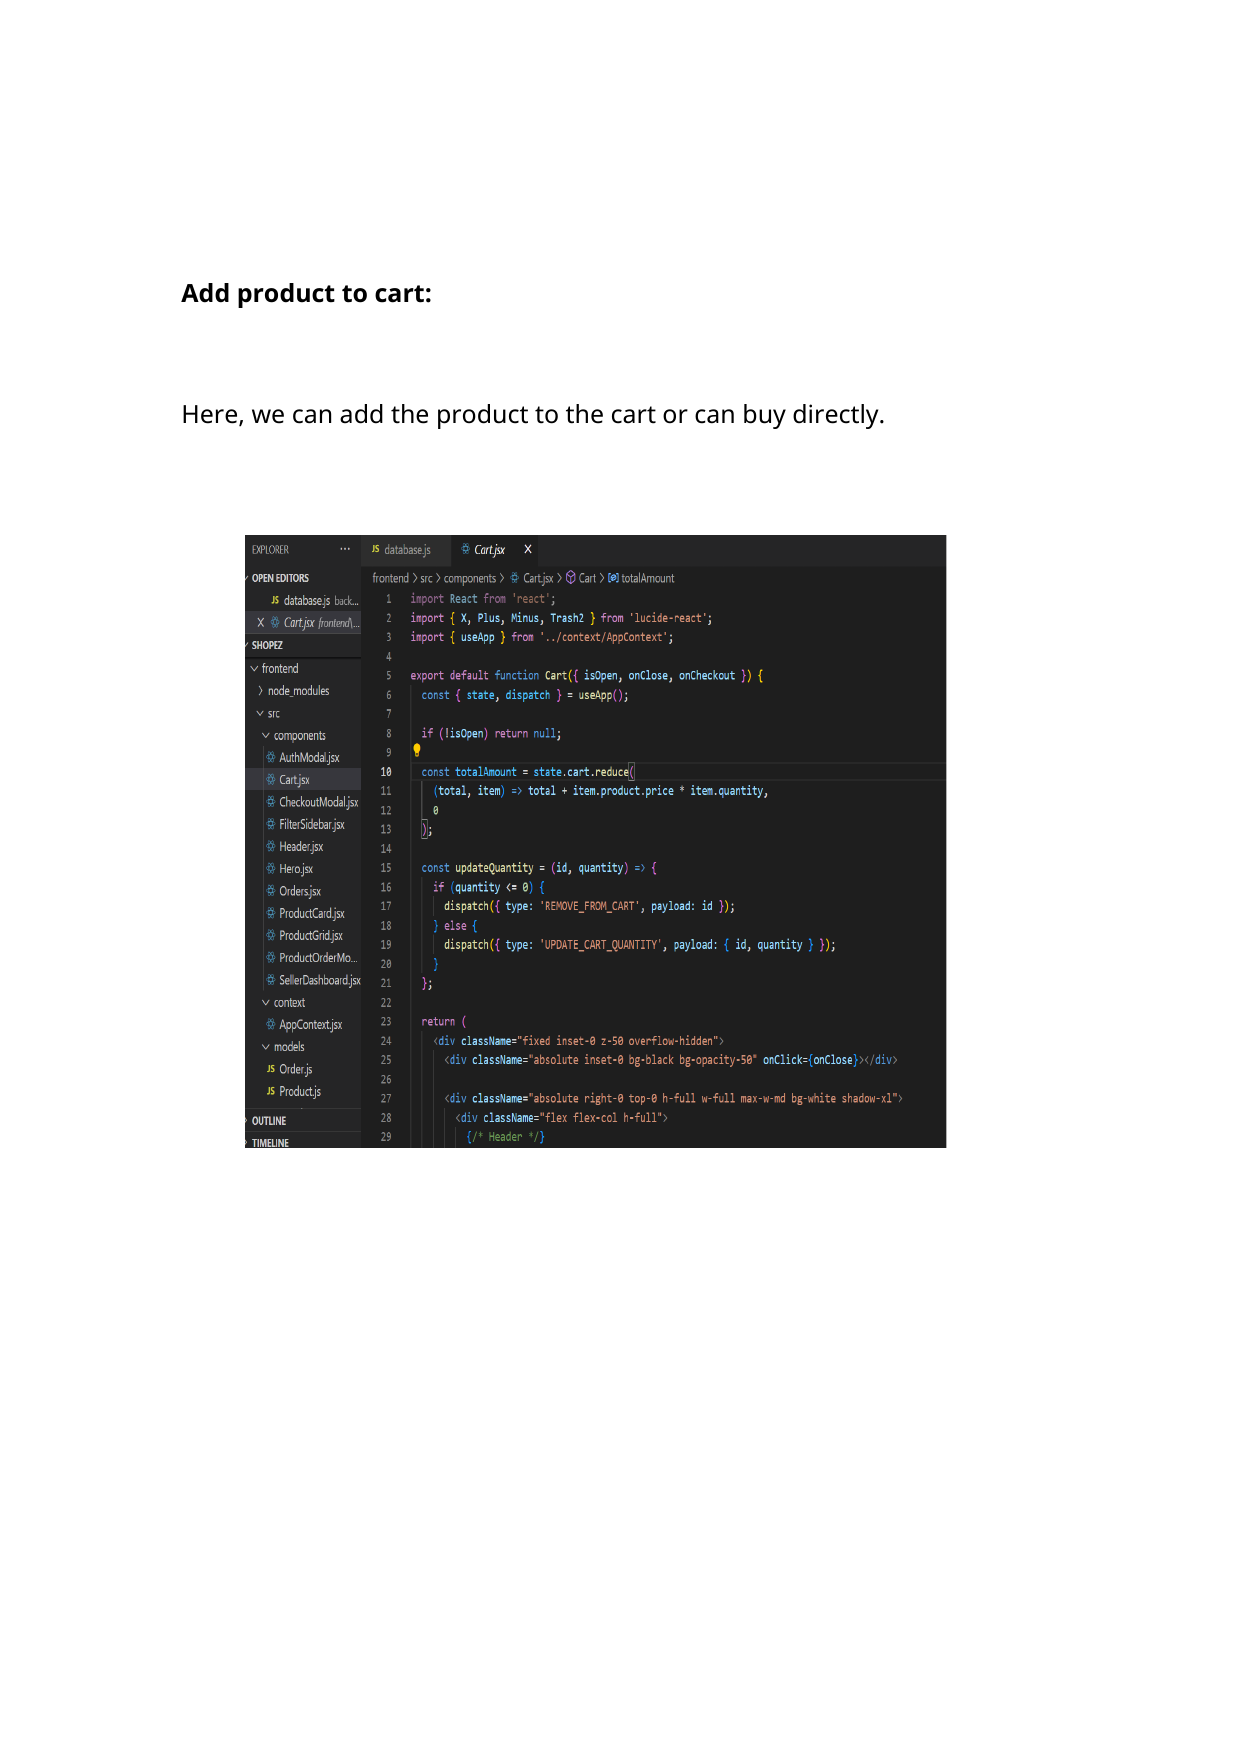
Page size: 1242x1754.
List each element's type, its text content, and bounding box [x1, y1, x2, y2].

picture [245, 535, 947, 1148]
list Here, we can add the product to the cart or can buy directly. [181, 399, 1227, 429]
list Add product to cart: [181, 278, 1227, 308]
